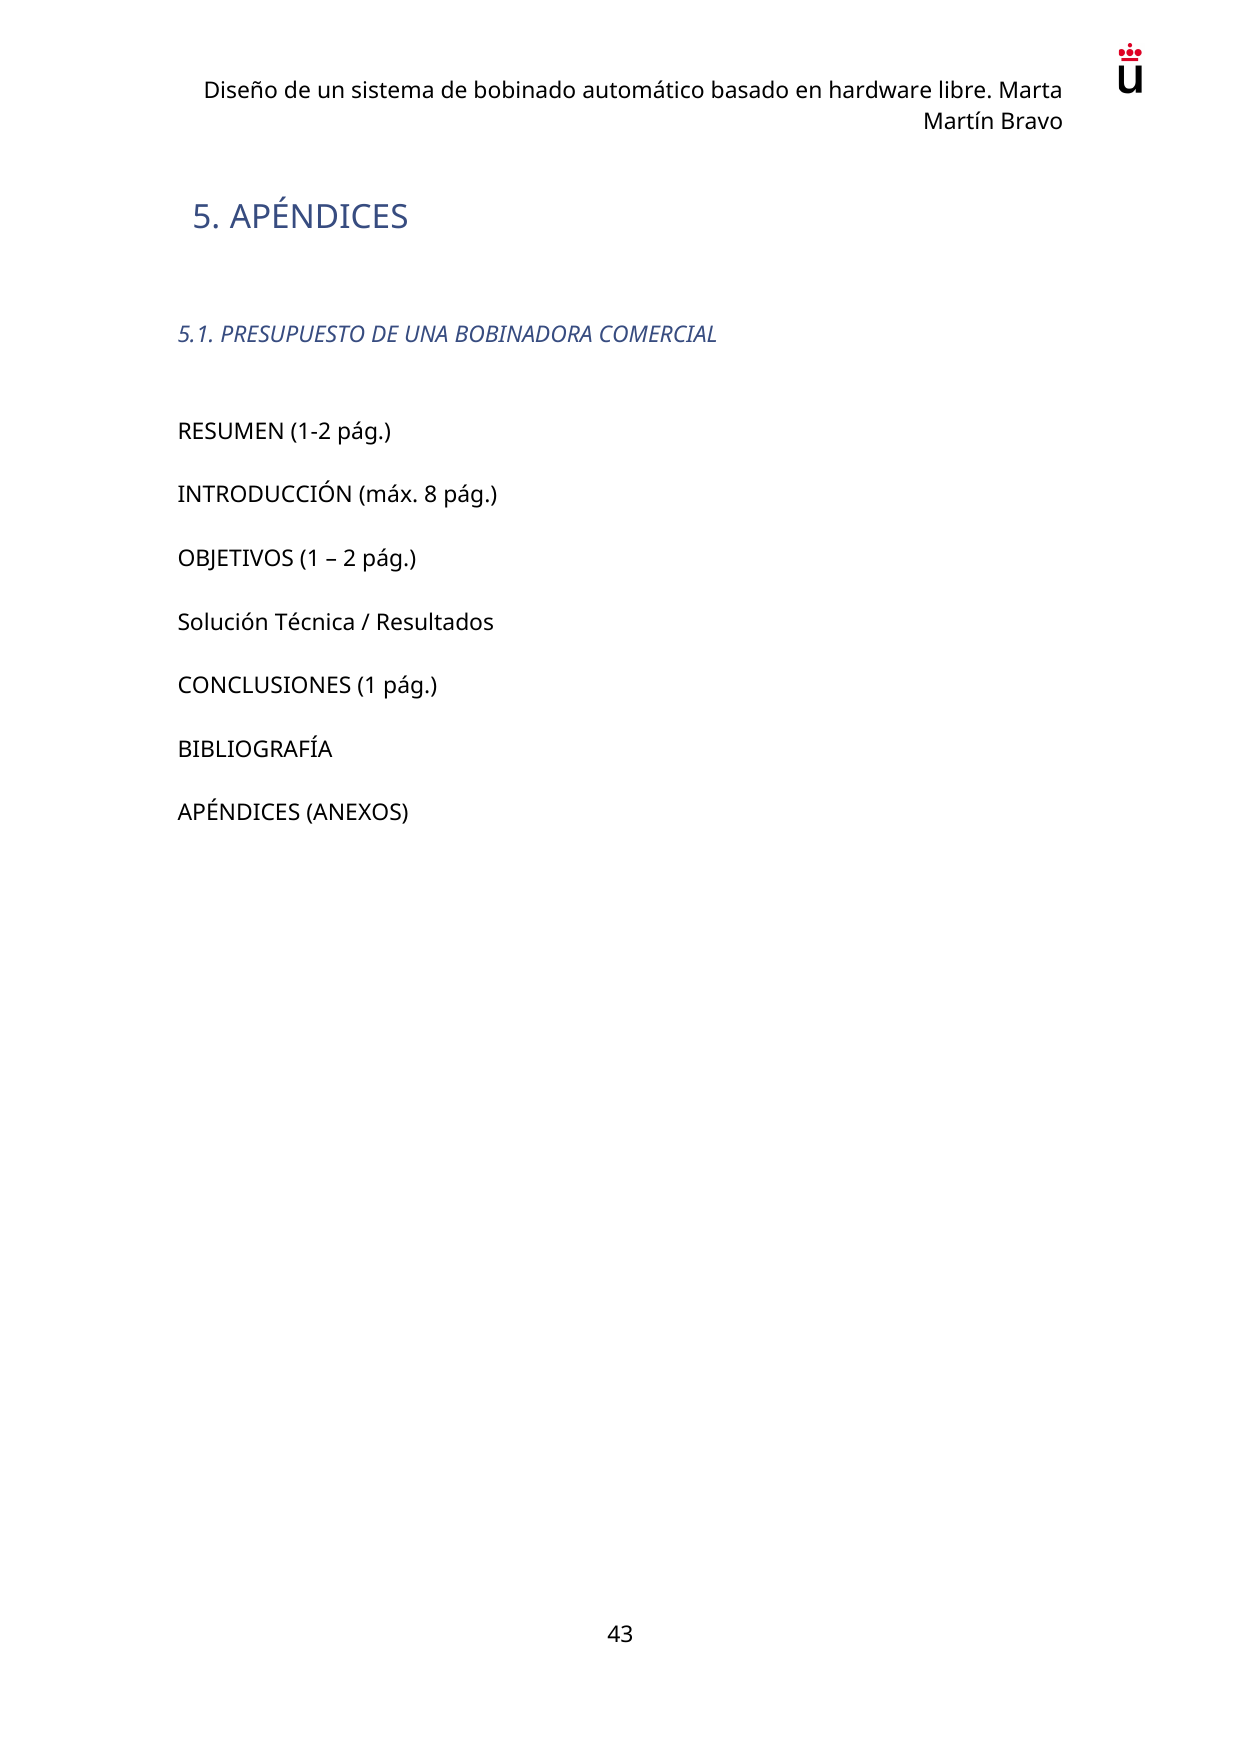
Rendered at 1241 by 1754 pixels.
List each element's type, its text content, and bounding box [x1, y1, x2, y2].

text CONCLUSIONES (1 pág.) [177, 669, 1063, 700]
subtitle 5.1. PRESUPUESTO DE UNA BOBINADORA COMERCIAL [177, 318, 1063, 349]
text Solución Técnica / Resultados [177, 606, 1063, 637]
text RESUMEN (1-2 pág.) [177, 415, 1063, 446]
text BIBLIOGRAFÍA [177, 733, 1063, 764]
subtitle APÉNDICES [192, 192, 1063, 238]
text INTRODUCCIÓN (máx. 8 pág.) [177, 478, 1063, 510]
picture [1118, 43, 1146, 95]
text OBJETIVOS (1 – 2 pág.) [177, 542, 1063, 573]
text APÉNDICES (ANEXOS) [177, 796, 1063, 827]
